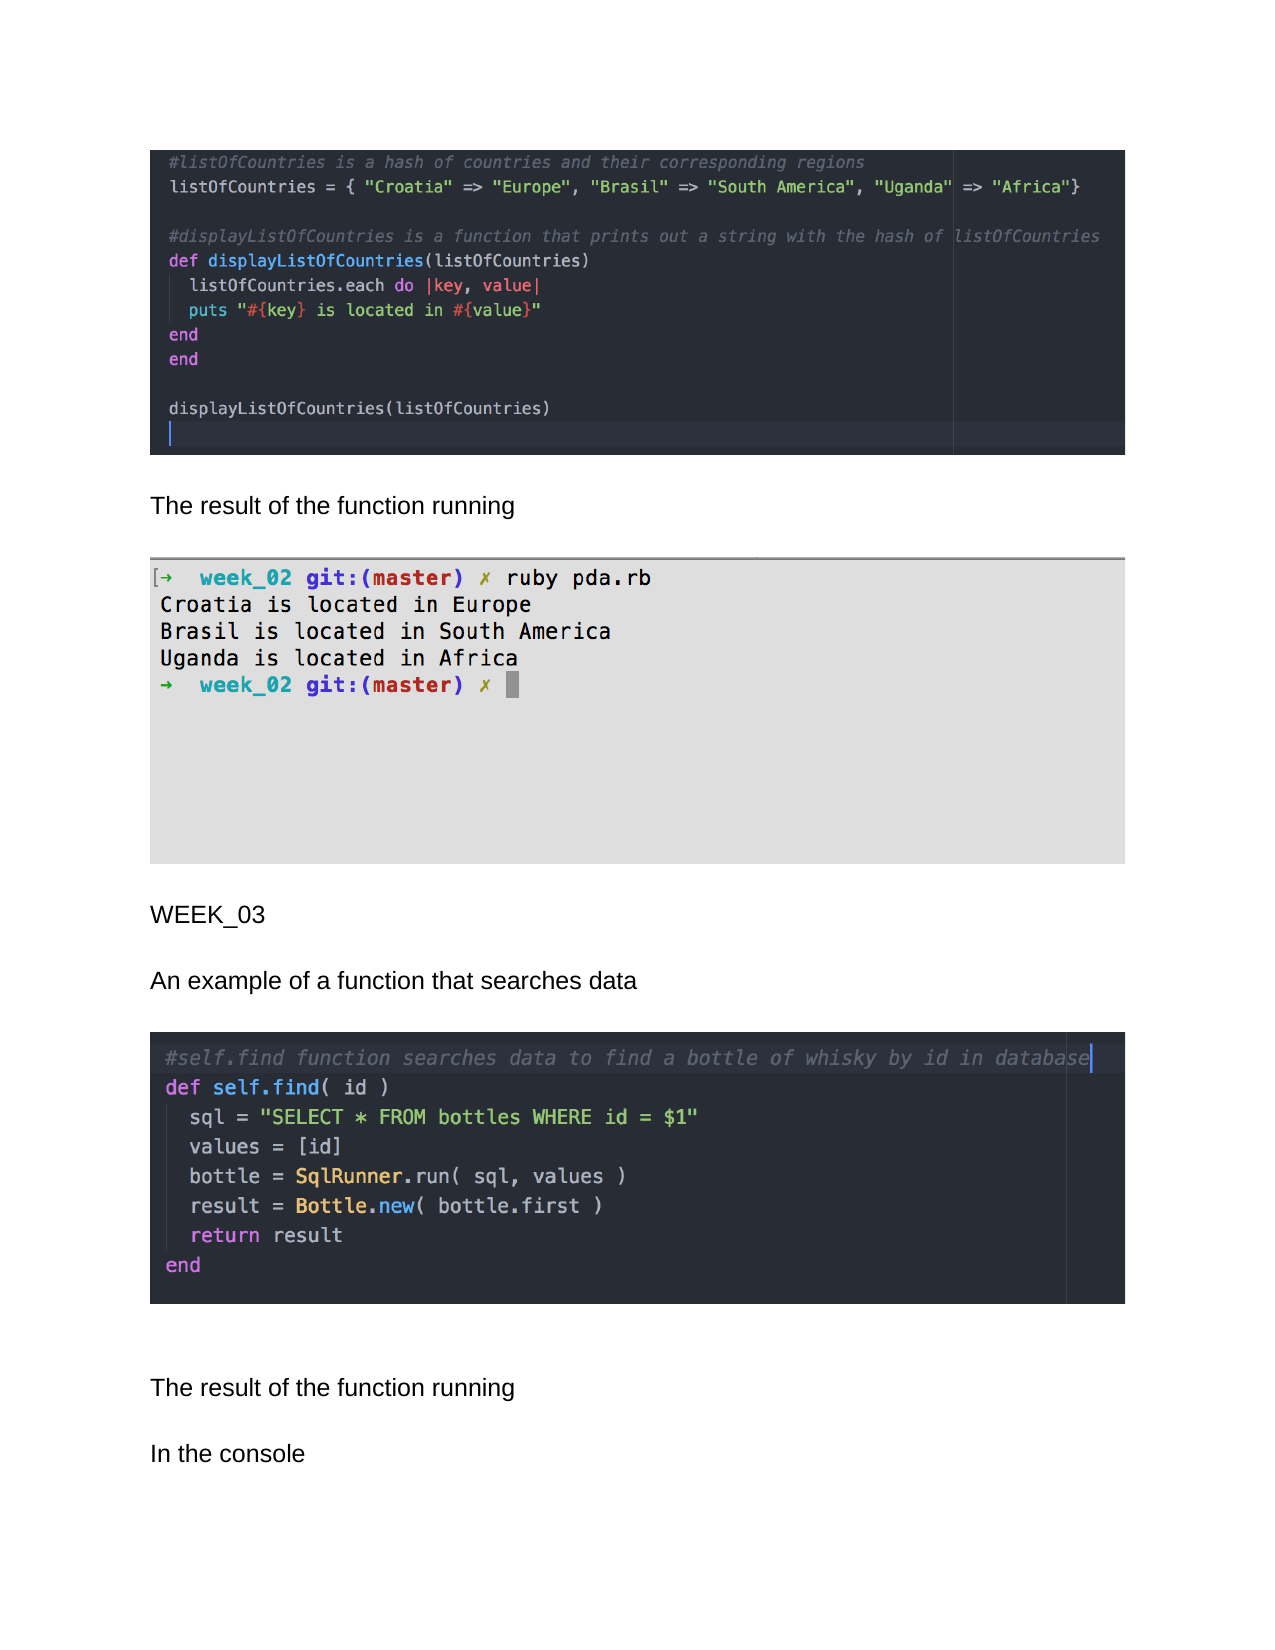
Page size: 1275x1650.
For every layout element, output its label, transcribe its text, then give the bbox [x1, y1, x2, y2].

text An example of a function that searches data [150, 966, 1125, 995]
text In the console [150, 1439, 1125, 1468]
picture [150, 150, 1125, 455]
text WEEK_03 [150, 900, 1125, 929]
picture [150, 557, 1125, 864]
picture [150, 1032, 1125, 1304]
text The result of the function running [150, 491, 1125, 520]
text The result of the function running [150, 1373, 1125, 1402]
